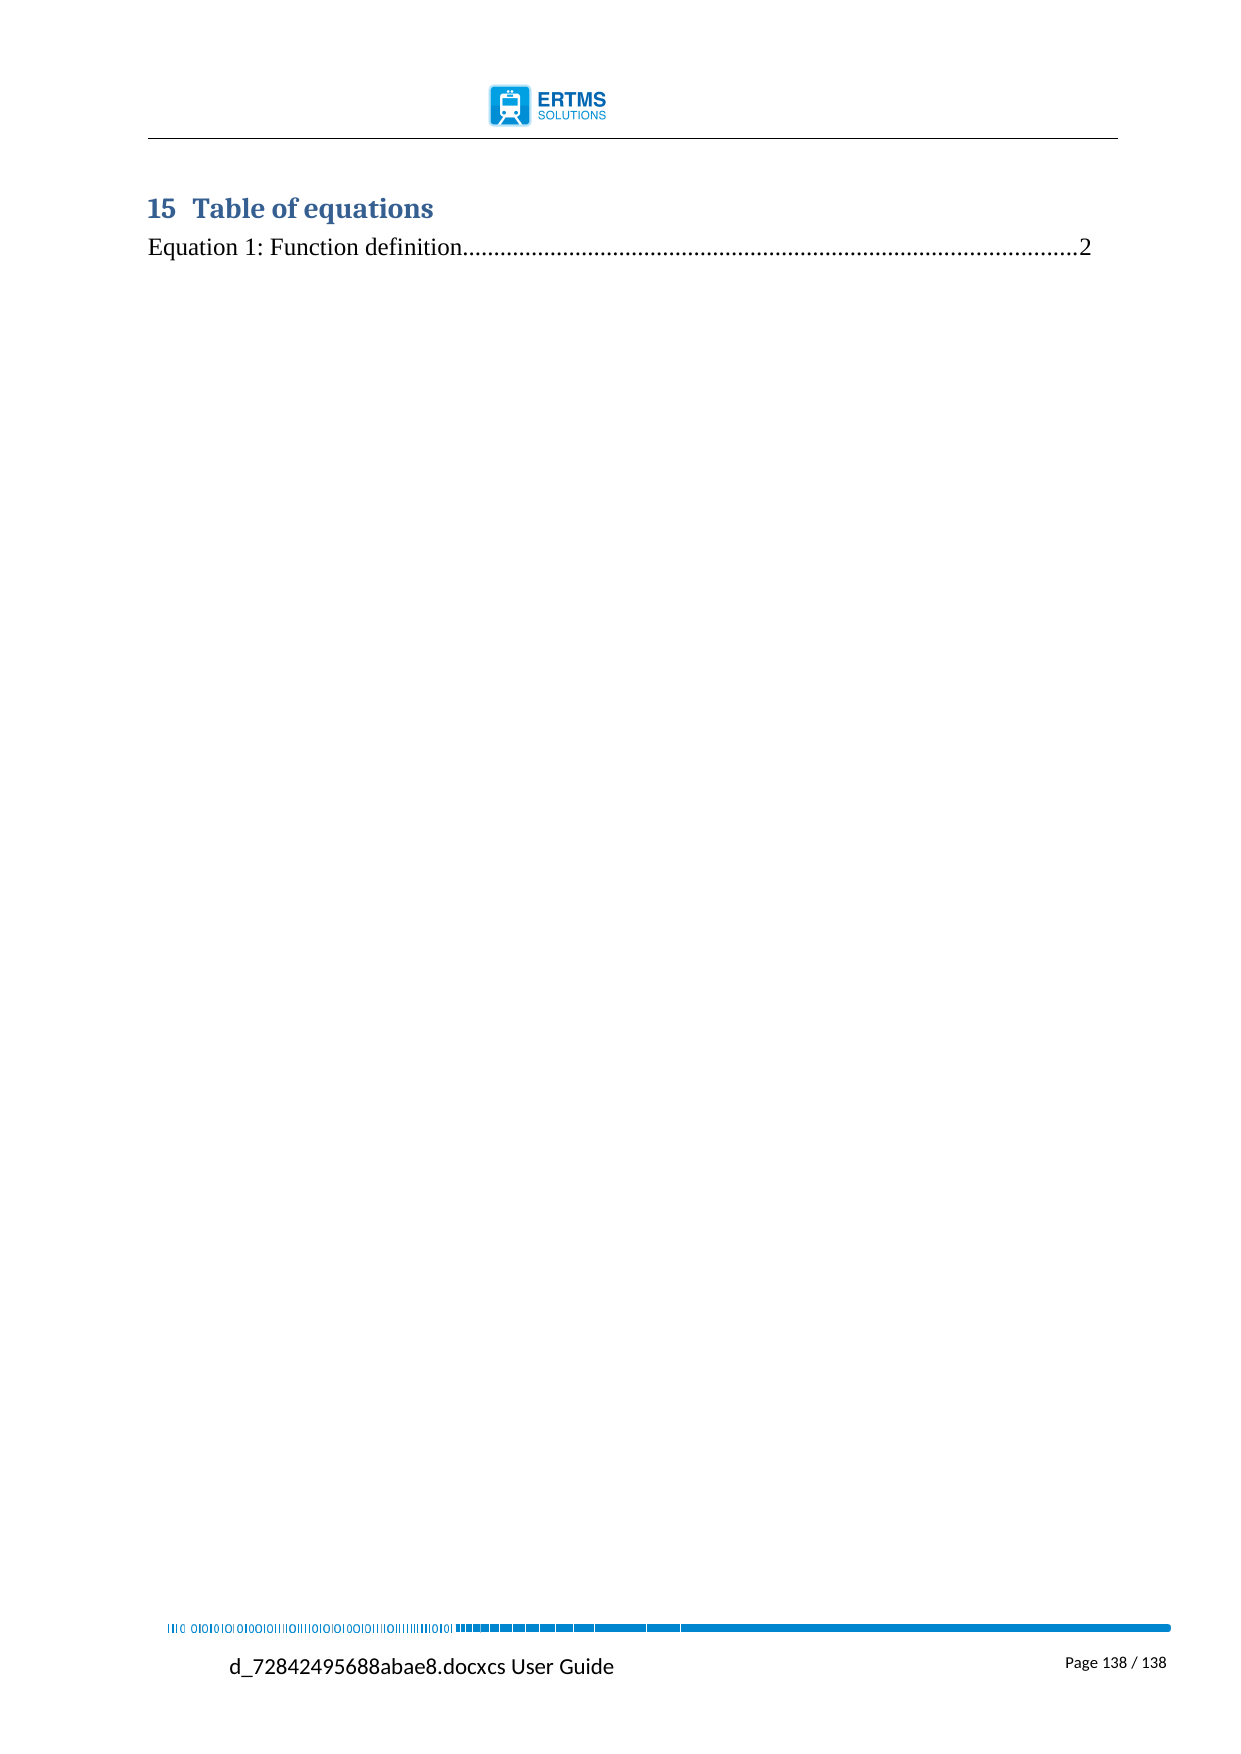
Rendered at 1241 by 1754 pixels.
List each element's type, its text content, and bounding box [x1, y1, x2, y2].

subtitle Table of equations [148, 192, 1093, 226]
picture [167, 1624, 1171, 1633]
picture [477, 73, 617, 138]
text Equation 1: Function definition. 2 [148, 232, 1093, 261]
